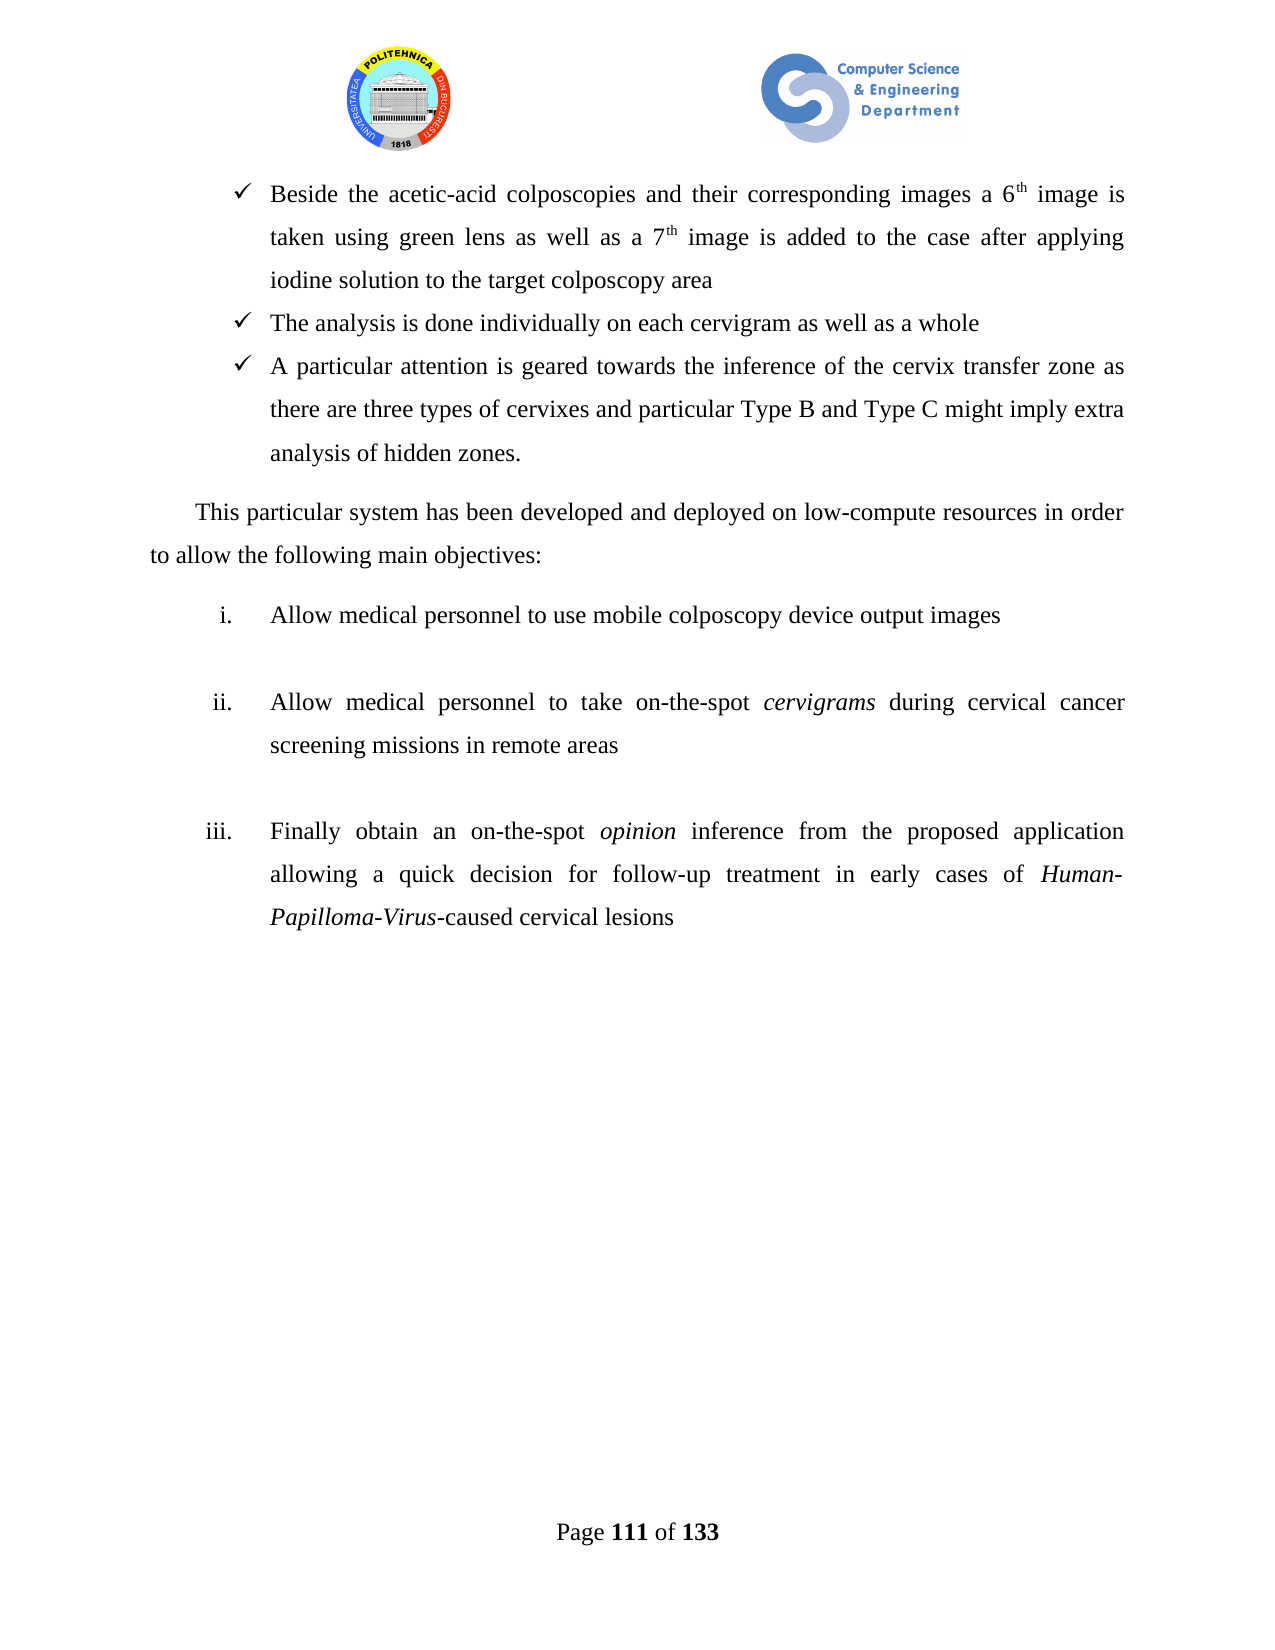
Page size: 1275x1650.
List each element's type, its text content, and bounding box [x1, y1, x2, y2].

list A particular attention is geared towards the inference of the cervix transfer zone as there are three types of cervixes and particular Type B and Type C might imply extra analysis of hidden zones. [232, 351, 1125, 466]
picture [760, 53, 963, 144]
list Allow medical personnel to take on-the-spot cervigrams during cervical cancer screening missions in remote areas [232, 687, 1125, 758]
list Beside the acetic-acid colposcopies and their corresponding images a 6th image is taken using green lens as well as a 7th image is added to the case after applying iodine solution to the target colposcopy area [232, 179, 1125, 294]
picture [346, 46, 451, 151]
list The analysis is done individually on each cervigram as well as a whole [232, 308, 1125, 337]
list Finally obtain an on-the-spot opinion inference from the proposed application allowing a quick decision for follow-up treatment in early cases of Human-Papilloma-Virus-caused cervical lesions [232, 816, 1125, 931]
text This particular system has been developed and deployed on low-compute resources in order to allow the following main objectives: [150, 497, 1125, 569]
list Allow medical personnel to use mobile colposcopy device output images [232, 600, 1125, 629]
